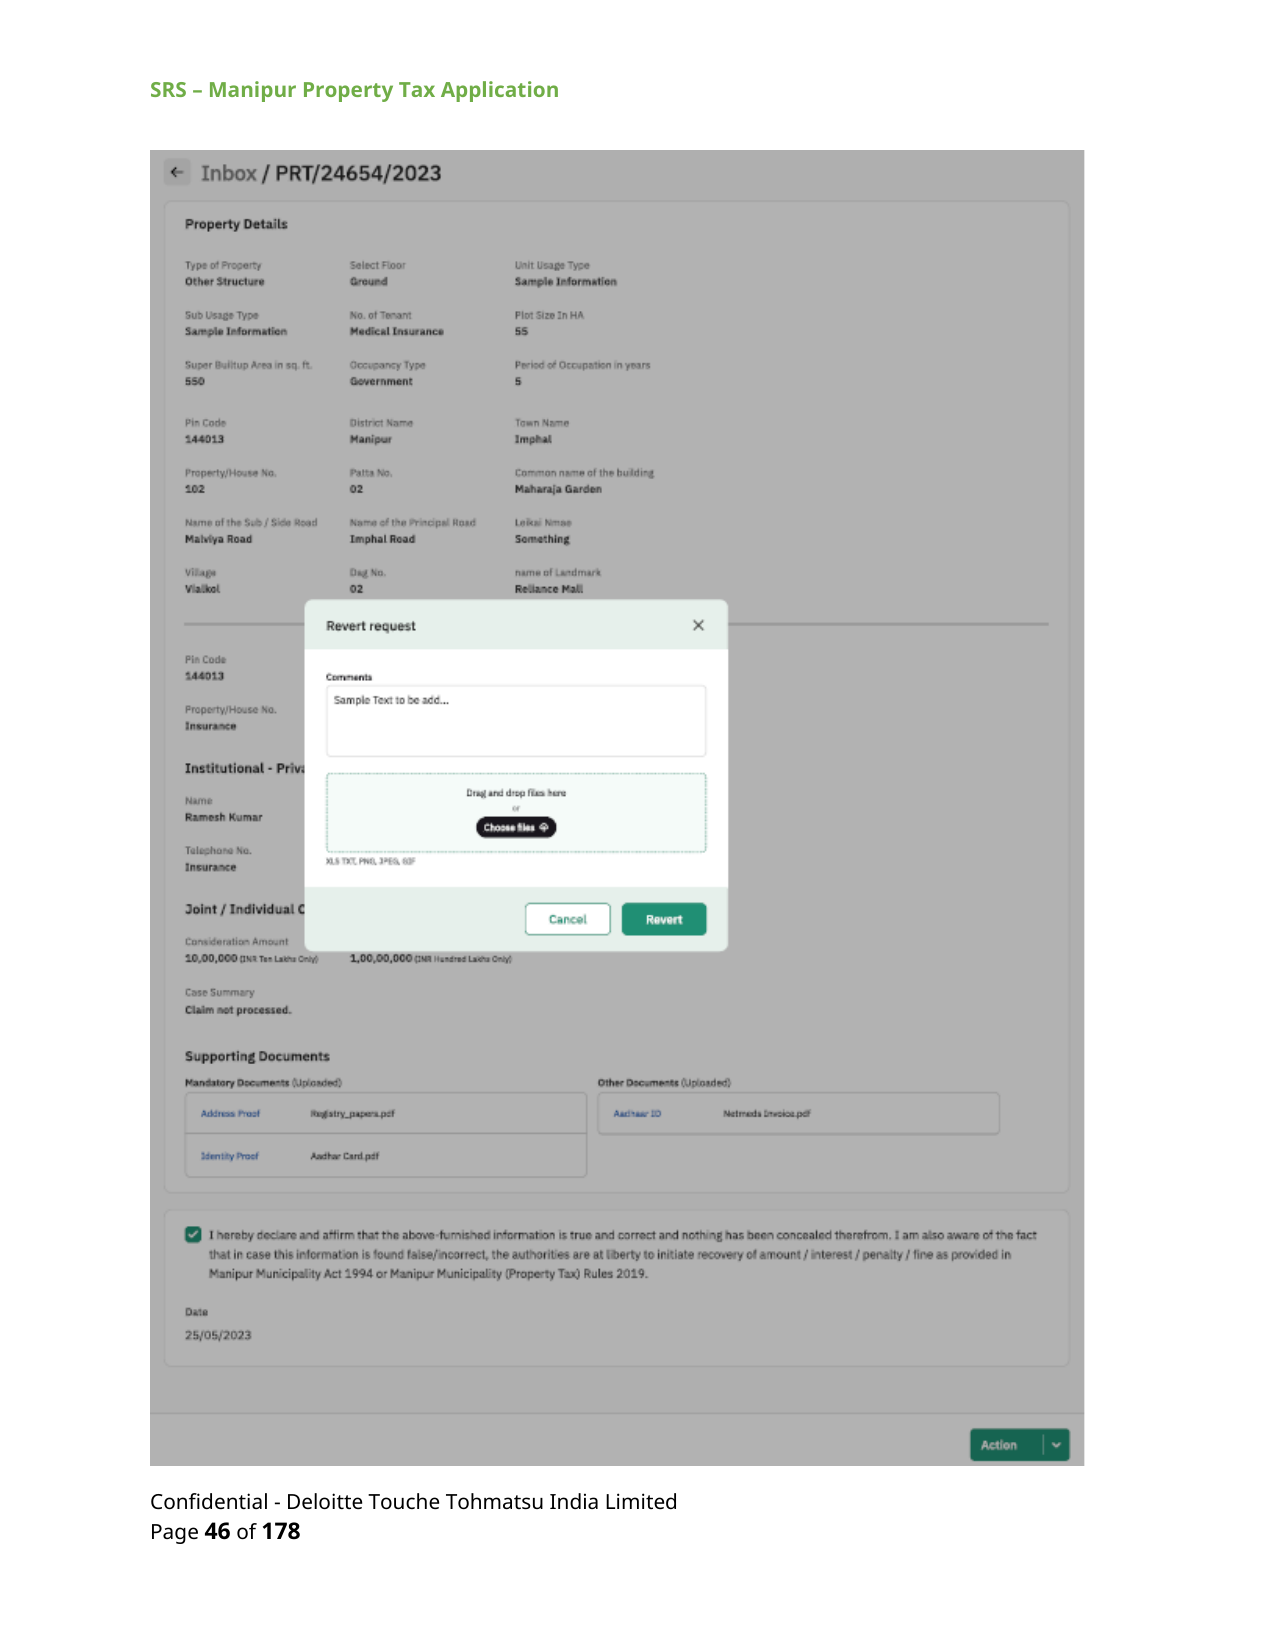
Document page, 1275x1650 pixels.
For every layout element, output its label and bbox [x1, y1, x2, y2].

picture [150, 150, 1085, 1466]
